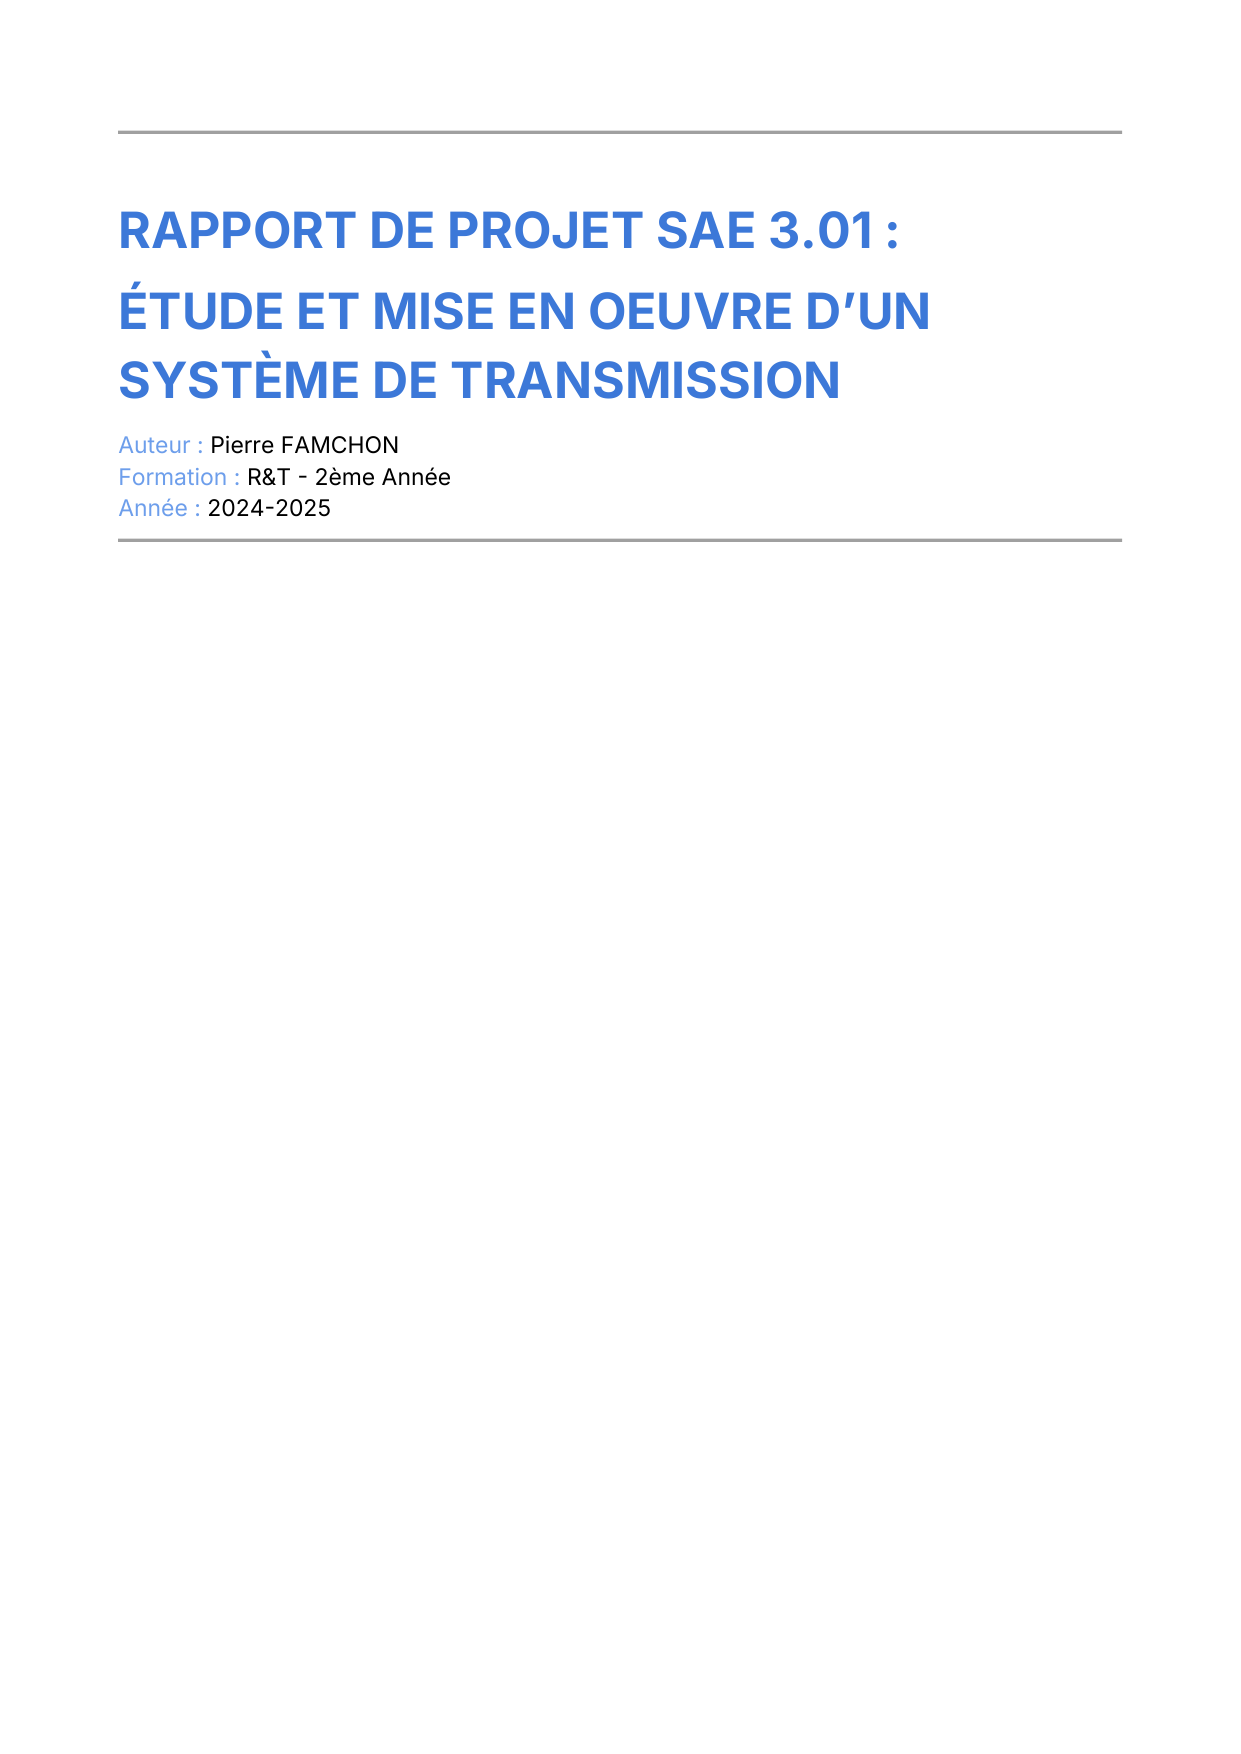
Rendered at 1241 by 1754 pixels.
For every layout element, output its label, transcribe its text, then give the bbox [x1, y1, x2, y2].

subtitle ÉTUDE ET MISE EN OEUVRE D’UN SYSTÈME DE TRANSMISSION [118, 281, 1122, 411]
text Auteur : Pierre FAMCHON [118, 431, 1122, 459]
subtitle RAPPORT DE PROJET SAE 3.01 : [118, 134, 1122, 260]
text Formation : R&T - 2ème Année [118, 463, 1122, 491]
text Année : 2024-2025 [118, 494, 1122, 522]
